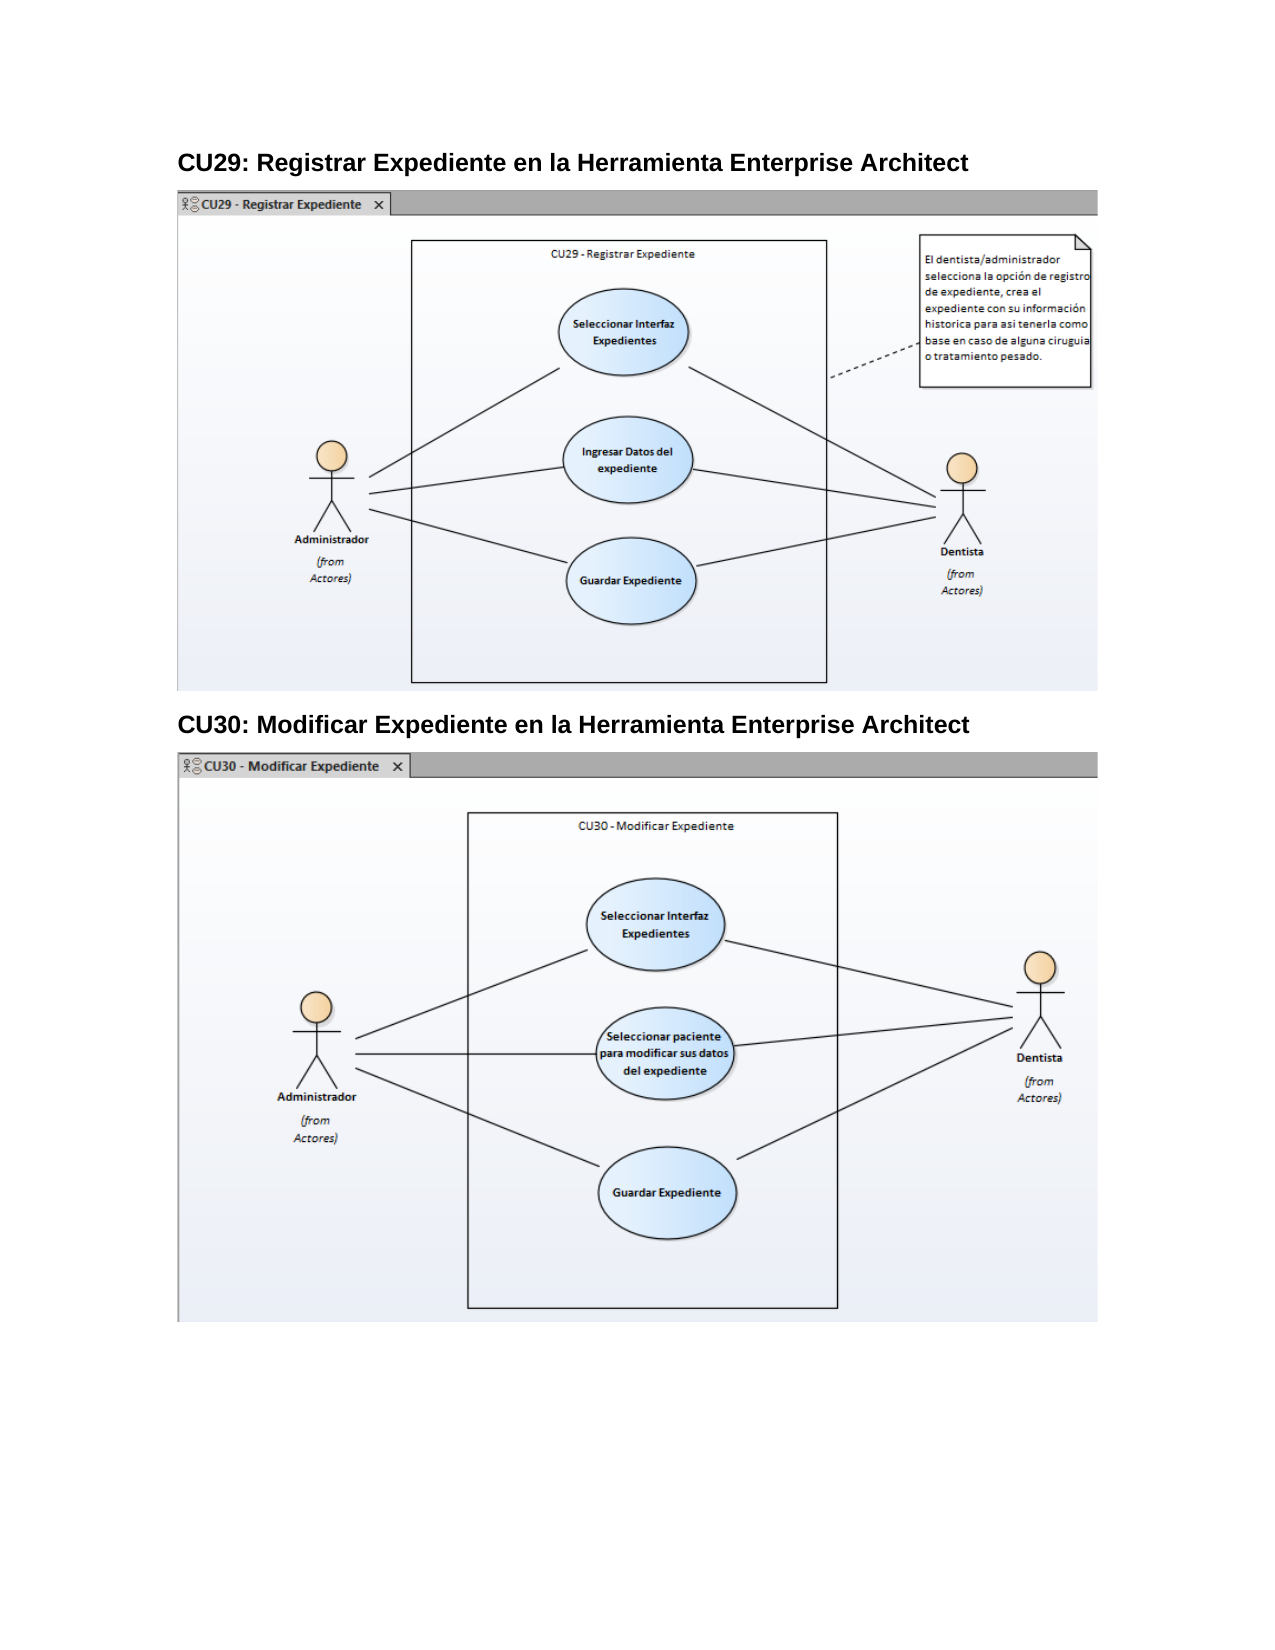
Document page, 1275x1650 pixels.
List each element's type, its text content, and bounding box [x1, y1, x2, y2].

subtitle CU30: Modificar Expediente en la Herramienta Enterprise Architect [177, 710, 1098, 738]
picture [177, 190, 1098, 691]
picture [177, 752, 1098, 1322]
subtitle CU29: Registrar Expediente en la Herramienta Enterprise Architect [177, 148, 1098, 176]
